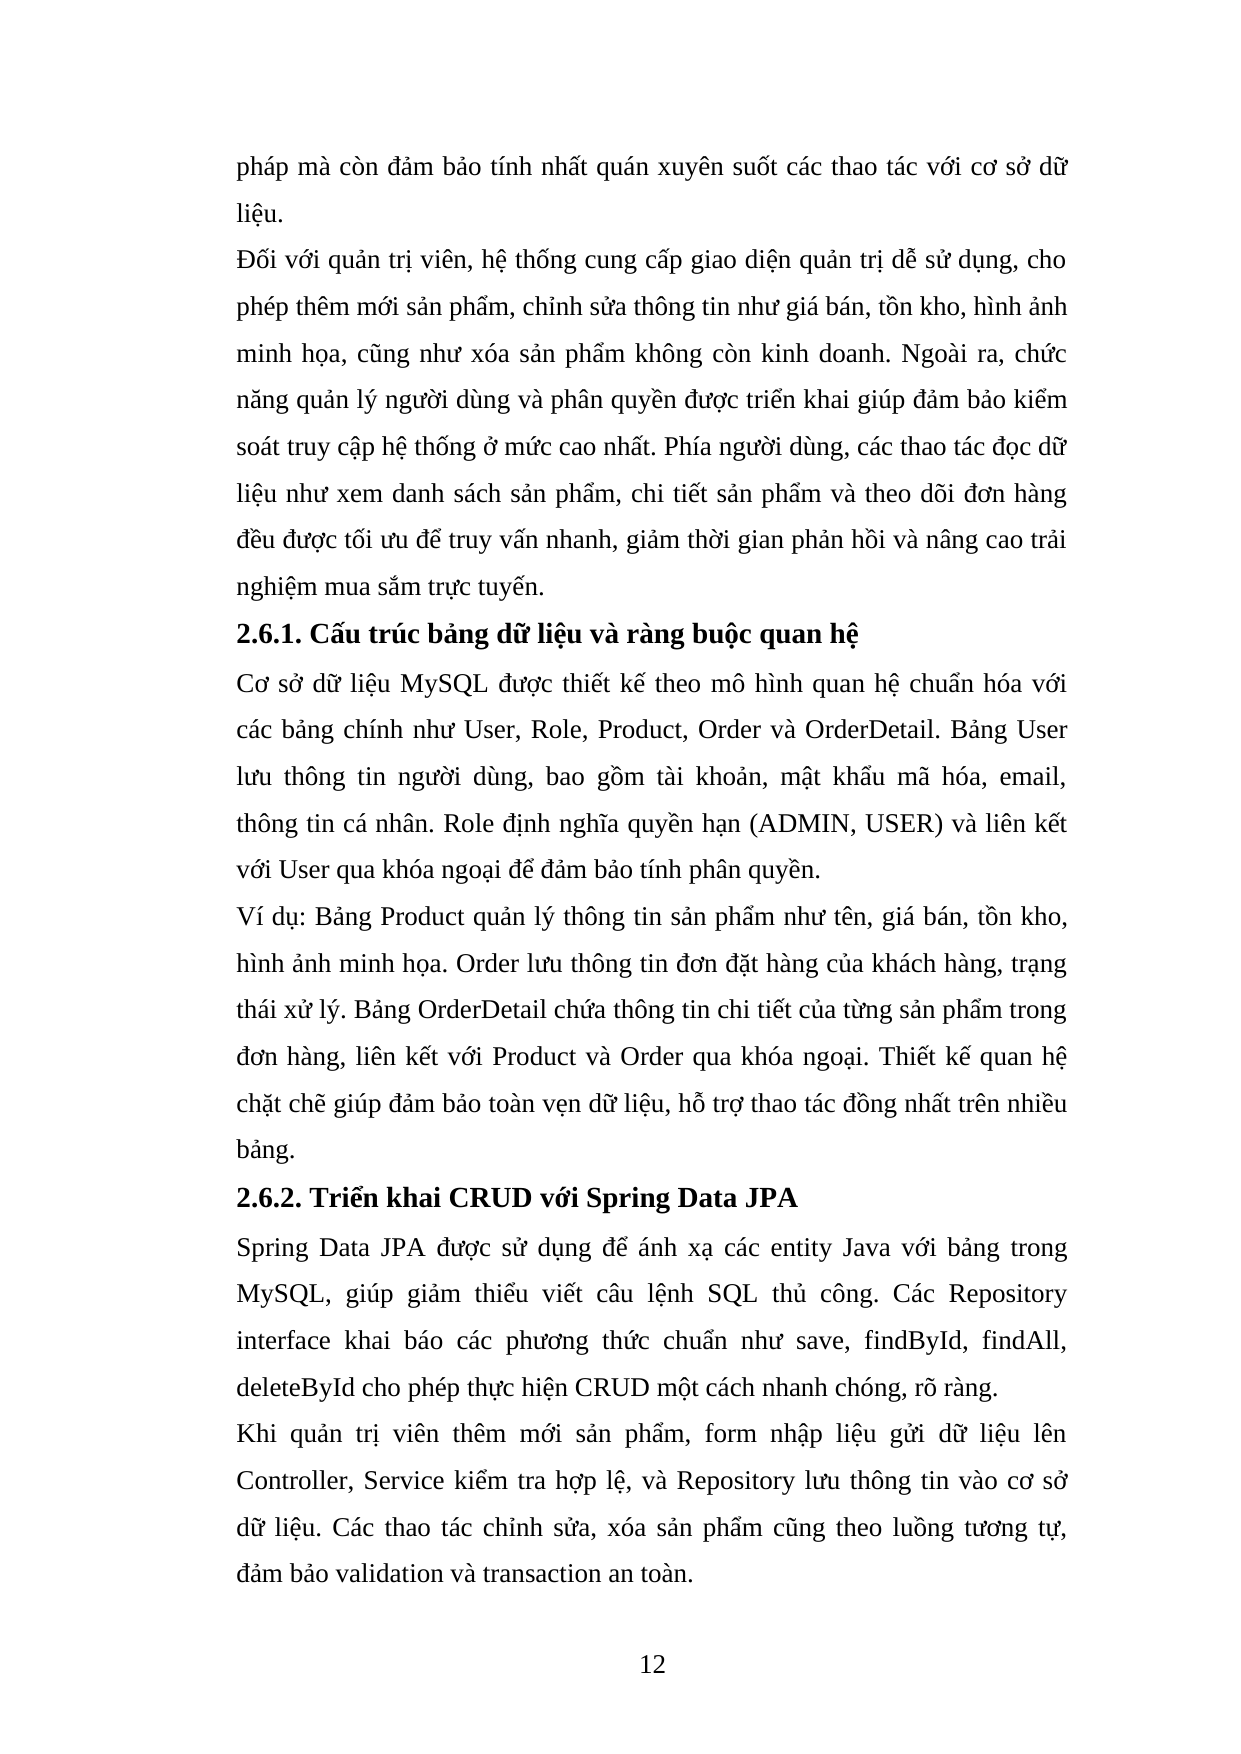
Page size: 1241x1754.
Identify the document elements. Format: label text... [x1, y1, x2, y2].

text Spring Data JPA được sử dụng để ánh xạ các entity Java với bảng trong MySQL, giúp giảm thiểu viết câu lệnh SQL thủ công. Các Repository interface khai báo các phương thức chuẩn như save, findById, findAll, deleteById cho phép thực hiện CRUD một cách nhanh chóng, rõ ràng. [236, 1231, 1069, 1402]
text Đối với quản trị viên, hệ thống cung cấp giao diện quản trị dễ sử dụng, cho phép thêm mới sản phẩm, chỉnh sửa thông tin như giá bán, tồn kho, hình ảnh minh họa, cũng như xóa sản phẩm không còn kinh doanh. Ngoài ra, chức năng quản lý người dùng và phân quyền được triển khai giúp đảm bảo kiểm soát truy cập hệ thống ở mức cao nhất. Phía người dùng, các thao tác đọc dữ liệu như xem danh sách sản phẩm, chi tiết sản phẩm và theo dõi đơn hàng đều được tối ưu để truy vấn nhanh, giảm thời gian phản hồi và nâng cao trải nghiệm mua sắm trực tuyến. [236, 243, 1069, 601]
subtitle 2.6.2. Triển khai CRUD với Spring Data JPA [236, 1180, 1069, 1214]
text Khi quản trị viên thêm mới sản phẩm, form nhập liệu gửi dữ liệu lên Controller, Service kiểm tra hợp lệ, và Repository lưu thông tin vào cơ sở dữ liệu. Các thao tác chỉnh sửa, xóa sản phẩm cũng theo luồng tương tự, đảm bảo validation và transaction an toàn. [236, 1417, 1069, 1588]
text Cơ sở dữ liệu MySQL được thiết kế theo mô hình quan hệ chuẩn hóa với các bảng chính như User, Role, Product, Order và OrderDetail. Bảng User lưu thông tin người dùng, bao gồm tài khoản, mật khẩu mã hóa, email, thông tin cá nhân. Role định nghĩa quyền hạn (ADMIN, USER) và liên kết với User qua khóa ngoại để đảm bảo tính phân quyền. [236, 667, 1069, 885]
subtitle 2.6.1. Cấu trúc bảng dữ liệu và ràng buộc quan hệ [236, 617, 1069, 650]
text Ví dụ: Bảng Product quản lý thông tin sản phẩm như tên, giá bán, tồn kho, hình ảnh minh họa. Order lưu thông tin đơn đặt hàng của khách hàng, trạng thái xử lý. Bảng OrderDetail chứa thông tin chi tiết của từng sản phẩm trong đơn hàng, liên kết với Product và Order qua khóa ngoại. Thiết kế quan hệ chặt chẽ giúp đảm bảo toàn vẹn dữ liệu, hỗ trợ thao tác đồng nhất trên nhiều bảng. [236, 900, 1069, 1165]
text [236, 150, 1069, 228]
